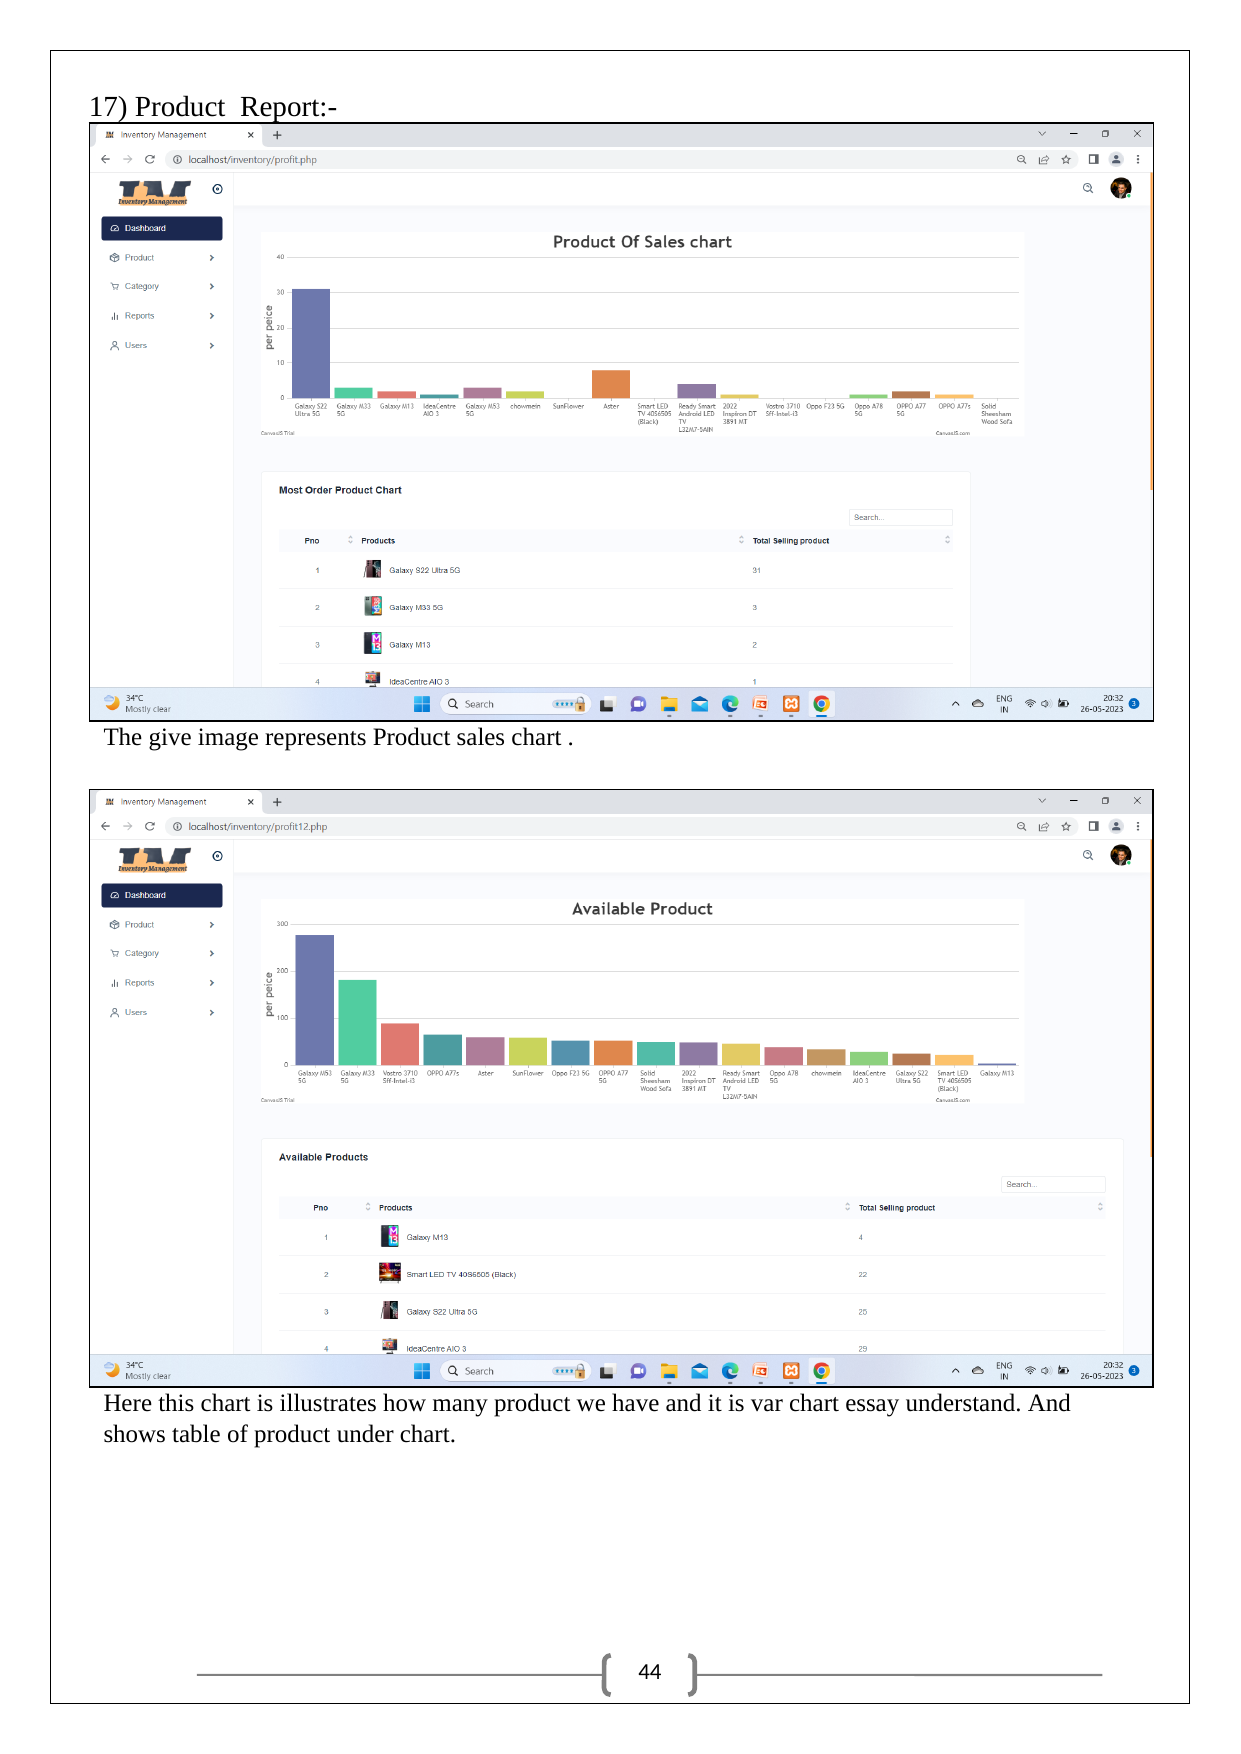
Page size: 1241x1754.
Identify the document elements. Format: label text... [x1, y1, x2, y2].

picture [90, 790, 1152, 1386]
list 17) Product Report:- [88, 89, 1122, 122]
text Here this chart is illustrates how many product we have and it is var chart essay understand. And shows table of product under chart. [103, 1388, 1122, 1448]
picture [90, 124, 1153, 720]
list The give image represents Product sales chart . [103, 722, 1122, 750]
